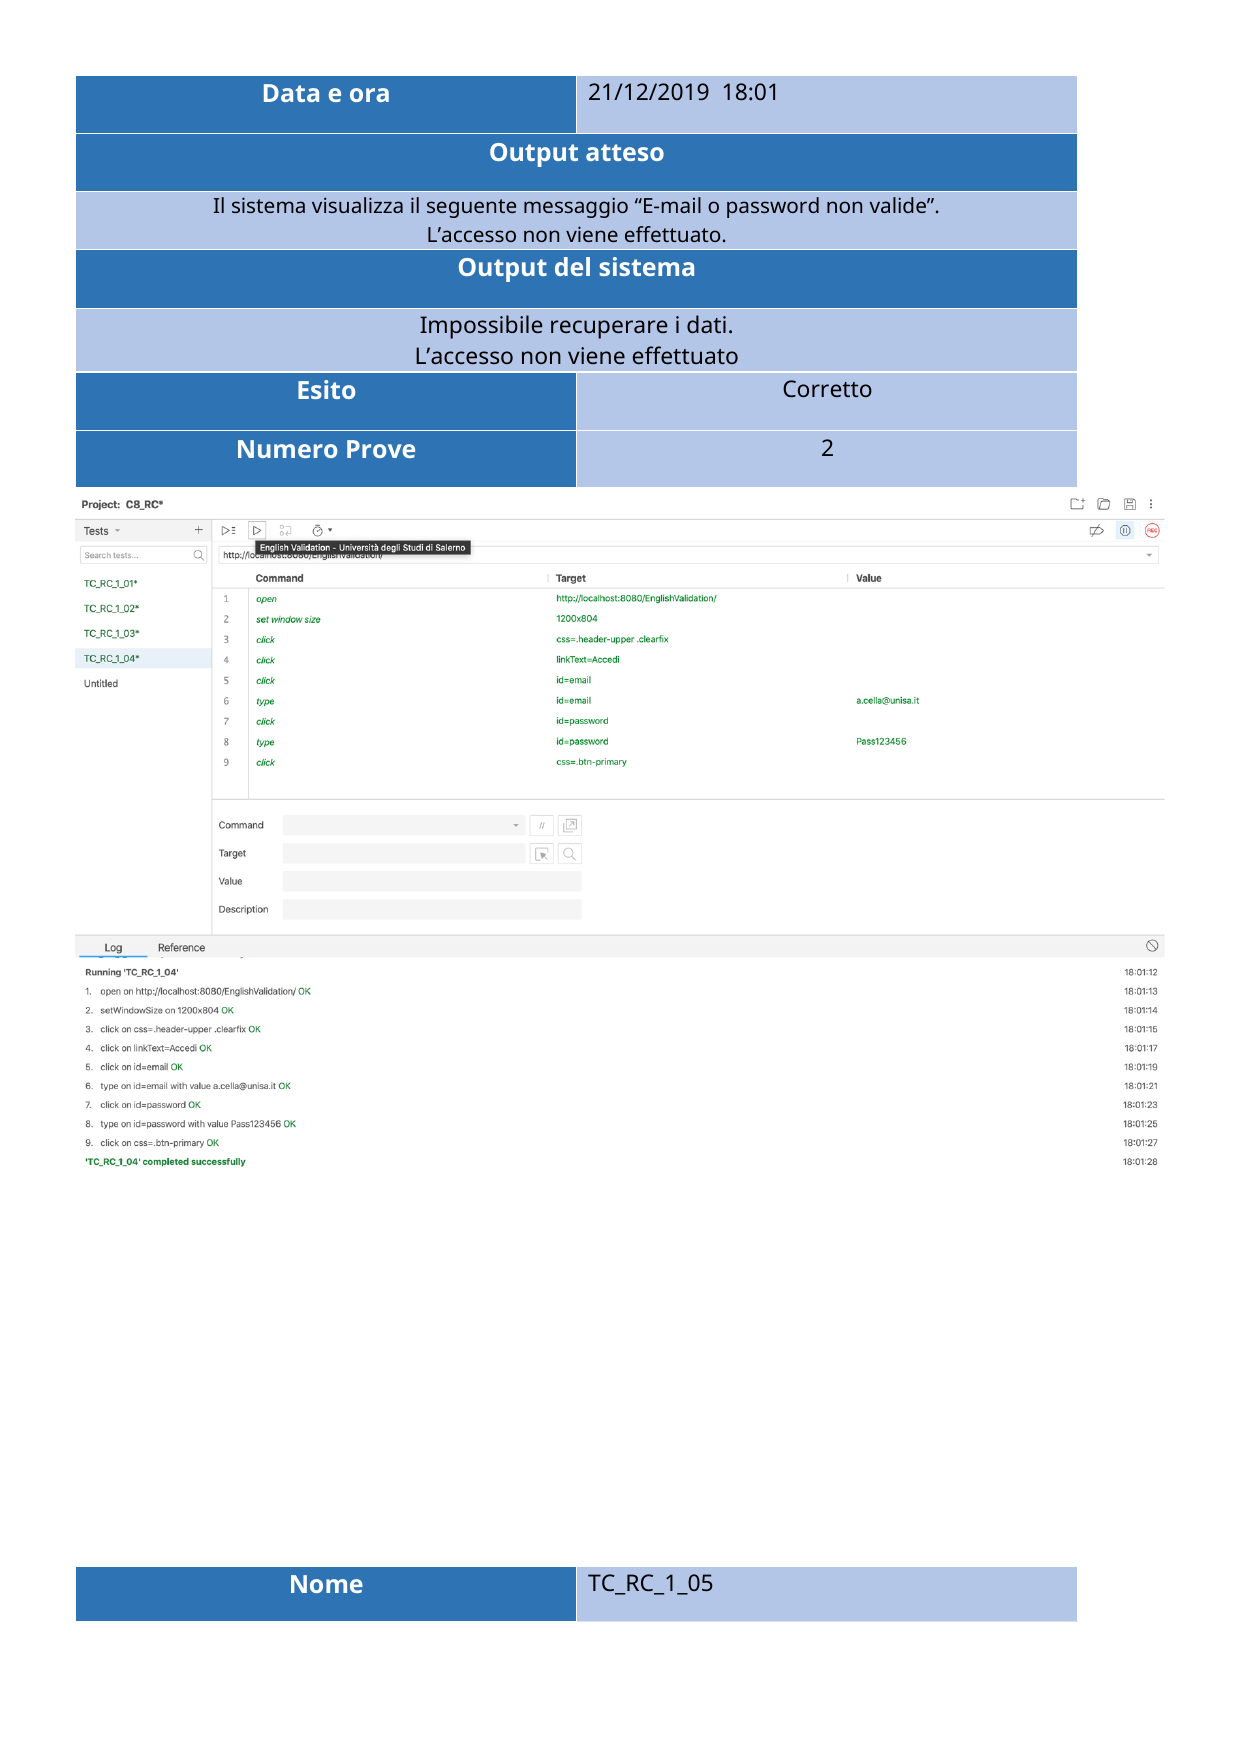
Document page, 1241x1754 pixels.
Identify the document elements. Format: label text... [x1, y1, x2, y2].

table_header TC_RC_1_05 [577, 1567, 1077, 1621]
picture [75, 488, 1165, 1170]
table_cell 2 [577, 431, 1077, 487]
table_cell Data e ora [76, 76, 576, 133]
table_cell Numero Prove [76, 431, 576, 487]
table_cell Esito [76, 373, 576, 430]
table_header Nome [76, 1567, 576, 1621]
table_cell 21/12/2019 18:01 [577, 76, 1077, 133]
table_cell Output atteso [76, 134, 1077, 191]
table_cell Corretto [577, 373, 1077, 430]
table_cell Output del sistema [76, 250, 1077, 308]
table_cell Impossibile recuperare i dati. L’accesso non viene effettuato [76, 309, 1077, 371]
table_cell Il sistema visualizza il seguente messaggio “E-mail o password non valide”. L’accesso non viene effettuato. [76, 192, 1077, 249]
